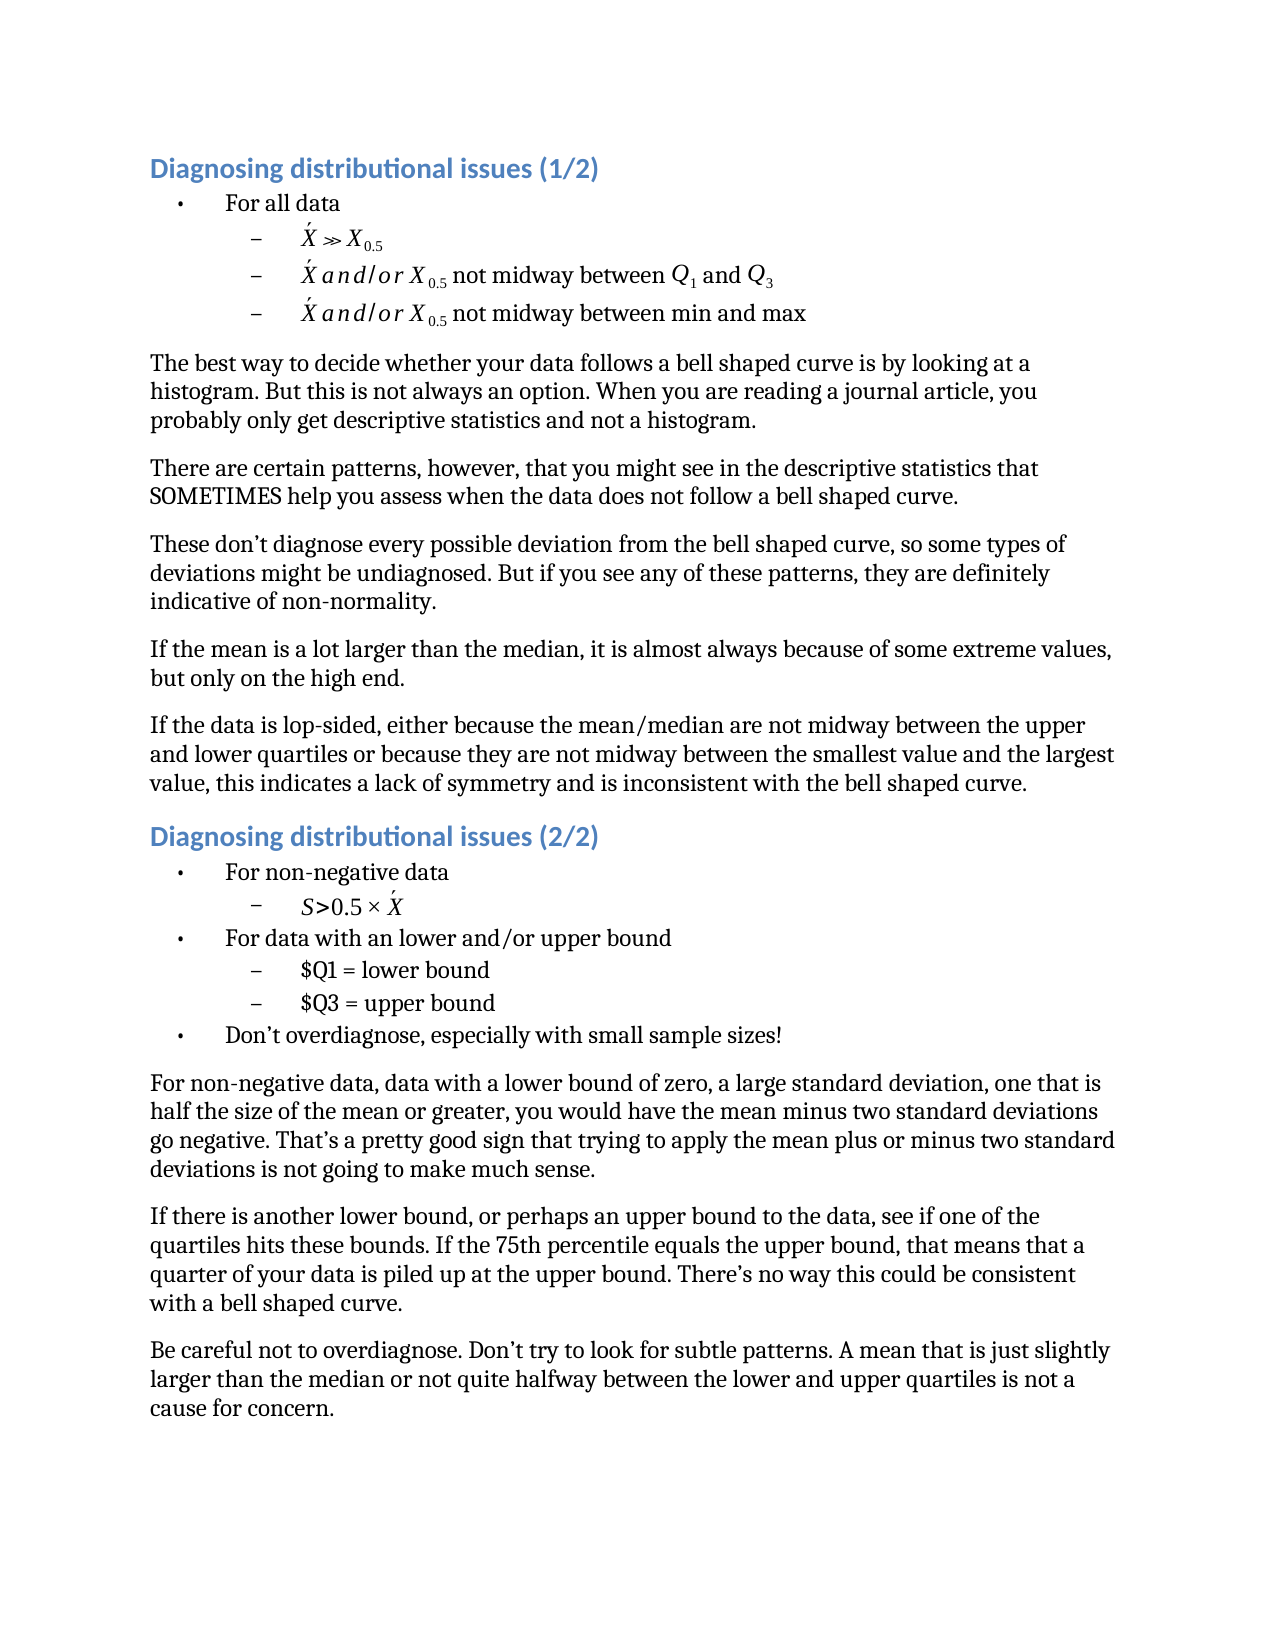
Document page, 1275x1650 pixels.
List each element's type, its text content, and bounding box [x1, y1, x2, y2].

list $Q3 = upper bound [250, 988, 1125, 1017]
text There are certain patterns, however, that you might see in the descriptive statistics that SOMETIMES help you assess when the data does not follow a bell shaped curve. [150, 453, 1125, 511]
list For data with an lower and/or upper bound [175, 923, 1125, 952]
text The best way to decide whether your data follows a bell shaped curve is by looking at a histogram. But this is not always an option. When you are reading a journal article, you probably only get descriptive statistics and not a histogram. [150, 348, 1125, 435]
text Be careful not to overdiagnose. Don’t try to look for subtle patterns. A mean that is just slightly larger than the median or not quite halfway between the lower and upper quartiles is not a cause for concern. [150, 1336, 1125, 1422]
list not midway between and [250, 259, 1125, 292]
text If there is another lower bound, or perhaps an upper bound to the data, see if one of the quartiles hits these bounds. If the 75th percentile equals the upper bound, that means that a quarter of your data is piled up at the upper bound. There’s no way this could be consistent with a bell shaped curve. [150, 1202, 1125, 1317]
subtitle Diagnosing distributional issues (2/2) [150, 818, 1125, 854]
subtitle Diagnosing distributional issues (1/2) [150, 150, 1125, 186]
text If the data is lop-sided, either because the mean/median are not midway between the upper and lower quartiles or because they are not midway between the smallest value and the largest value, this indicates a lack of symmetry and is inconsistent with the bell shaped curve. [150, 711, 1125, 797]
text These don’t diagnose every possible deviation from the bell shaped curve, so some types of deviations might be undiagnosed. But if you see any of these patterns, they are definitely indicative of non-normality. [150, 530, 1125, 616]
text If the mean is a lot larger than the median, it is almost always because of some extreme values, but only on the high end. [150, 635, 1125, 692]
list For all data [175, 189, 1125, 218]
list not midway between min and max [250, 296, 1125, 330]
list For non-negative data [175, 857, 1125, 886]
list $Q1 = lower bound [250, 956, 1125, 985]
text For non-negative data, data with a lower bound of zero, a large standard deviation, one that is half the size of the mean or greater, you would have the mean minus two standard deviations go negative. That’s a pretty good sign that trying to apply the mean plus or minus two standard deviations is not going to make much sense. [150, 1068, 1125, 1183]
list Don’t overdiagnose, especially with small sample sizes! [175, 1021, 1125, 1050]
